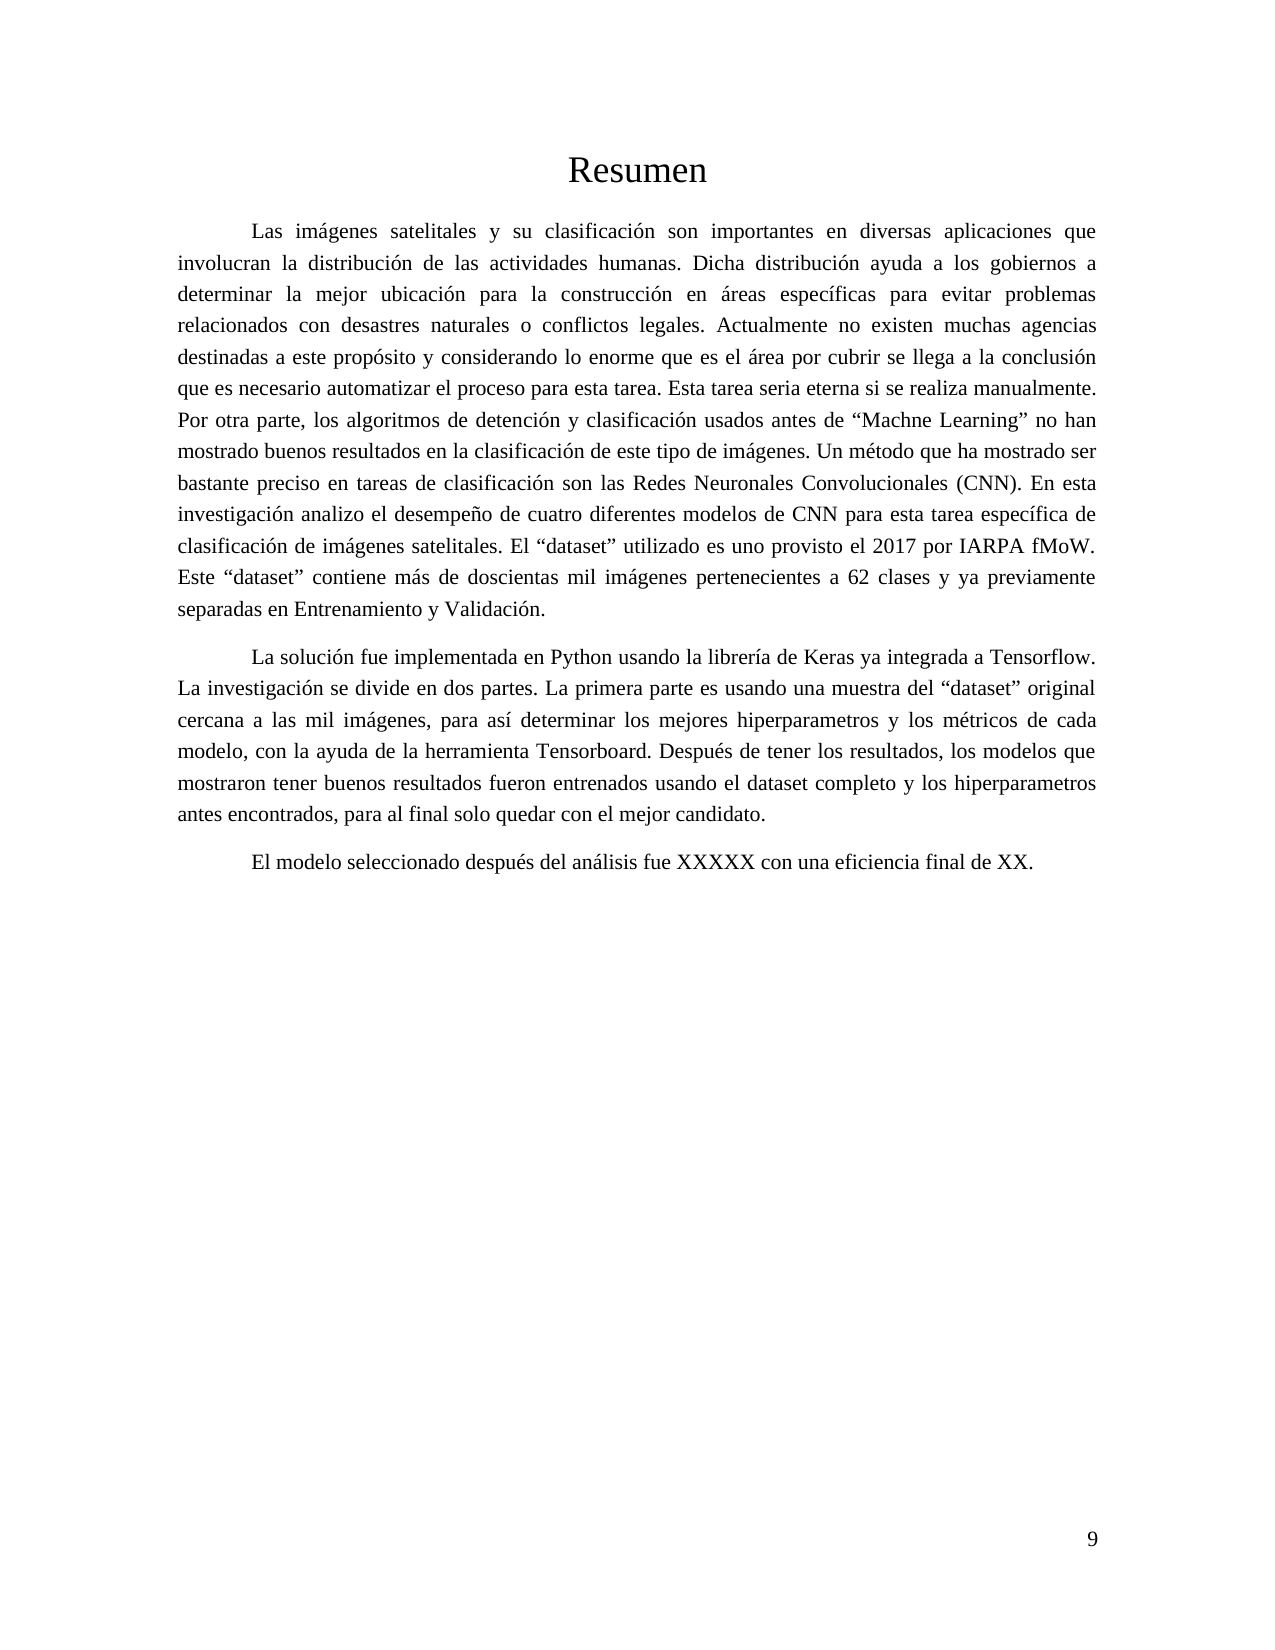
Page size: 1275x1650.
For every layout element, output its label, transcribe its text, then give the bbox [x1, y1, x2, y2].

text La solución fue implementada en Python usando la librería de Keras ya integrada a Tensorflow. La investigación se divide en dos partes. La primera parte es usando una muestra del “dataset” original cercana a las mil imágenes, para así determinar los mejores hiperparametros y los métricos de cada modelo, con la ayuda de la herramienta Tensorboard. Después de tener los resultados, los modelos que mostraron tener buenos resultados fueron entrenados usando el dataset completo y los hiperparametros antes encontrados, para al final solo quedar con el mejor candidato. [177, 644, 1098, 826]
text El modelo seleccionado después del análisis fue XXXXX con una eficiencia final de XX. [177, 849, 1098, 874]
text Resumen [177, 148, 1098, 191]
text Las imágenes satelitales y su clasificación son importantes en diversas aplicaciones que involucran la distribución de las actividades humanas. Dicha distribución ayuda a los gobiernos a determinar la mejor ubicación para la construcción en áreas específicas para evitar problemas relacionados con desastres naturales o conflictos legales. Actualmente no existen muchas agencias destinadas a este propósito y considerando lo enorme que es el área por cubrir se llega a la conclusión que es necesario automatizar el proceso para esta tarea. Esta tarea seria eterna si se realiza manualmente. Por otra parte, los algoritmos de detención y clasificación usados antes de “Machne Learning” no han mostrado buenos resultados en la clasificación de este tipo de imágenes. Un método que ha mostrado ser bastante preciso en tareas de clasificación son las Redes Neuronales Convolucionales (CNN). En esta investigación analizo el desempeño de cuatro diferentes modelos de CNN para esta tarea específica de clasificación de imágenes satelitales. El “dataset” utilizado es uno provisto el 2017 por IARPA fMoW. Este “dataset” contiene más de doscientas mil imágenes pertenecientes a 62 clases y ya previamente separadas en Entrenamiento y Validación. [177, 218, 1098, 621]
